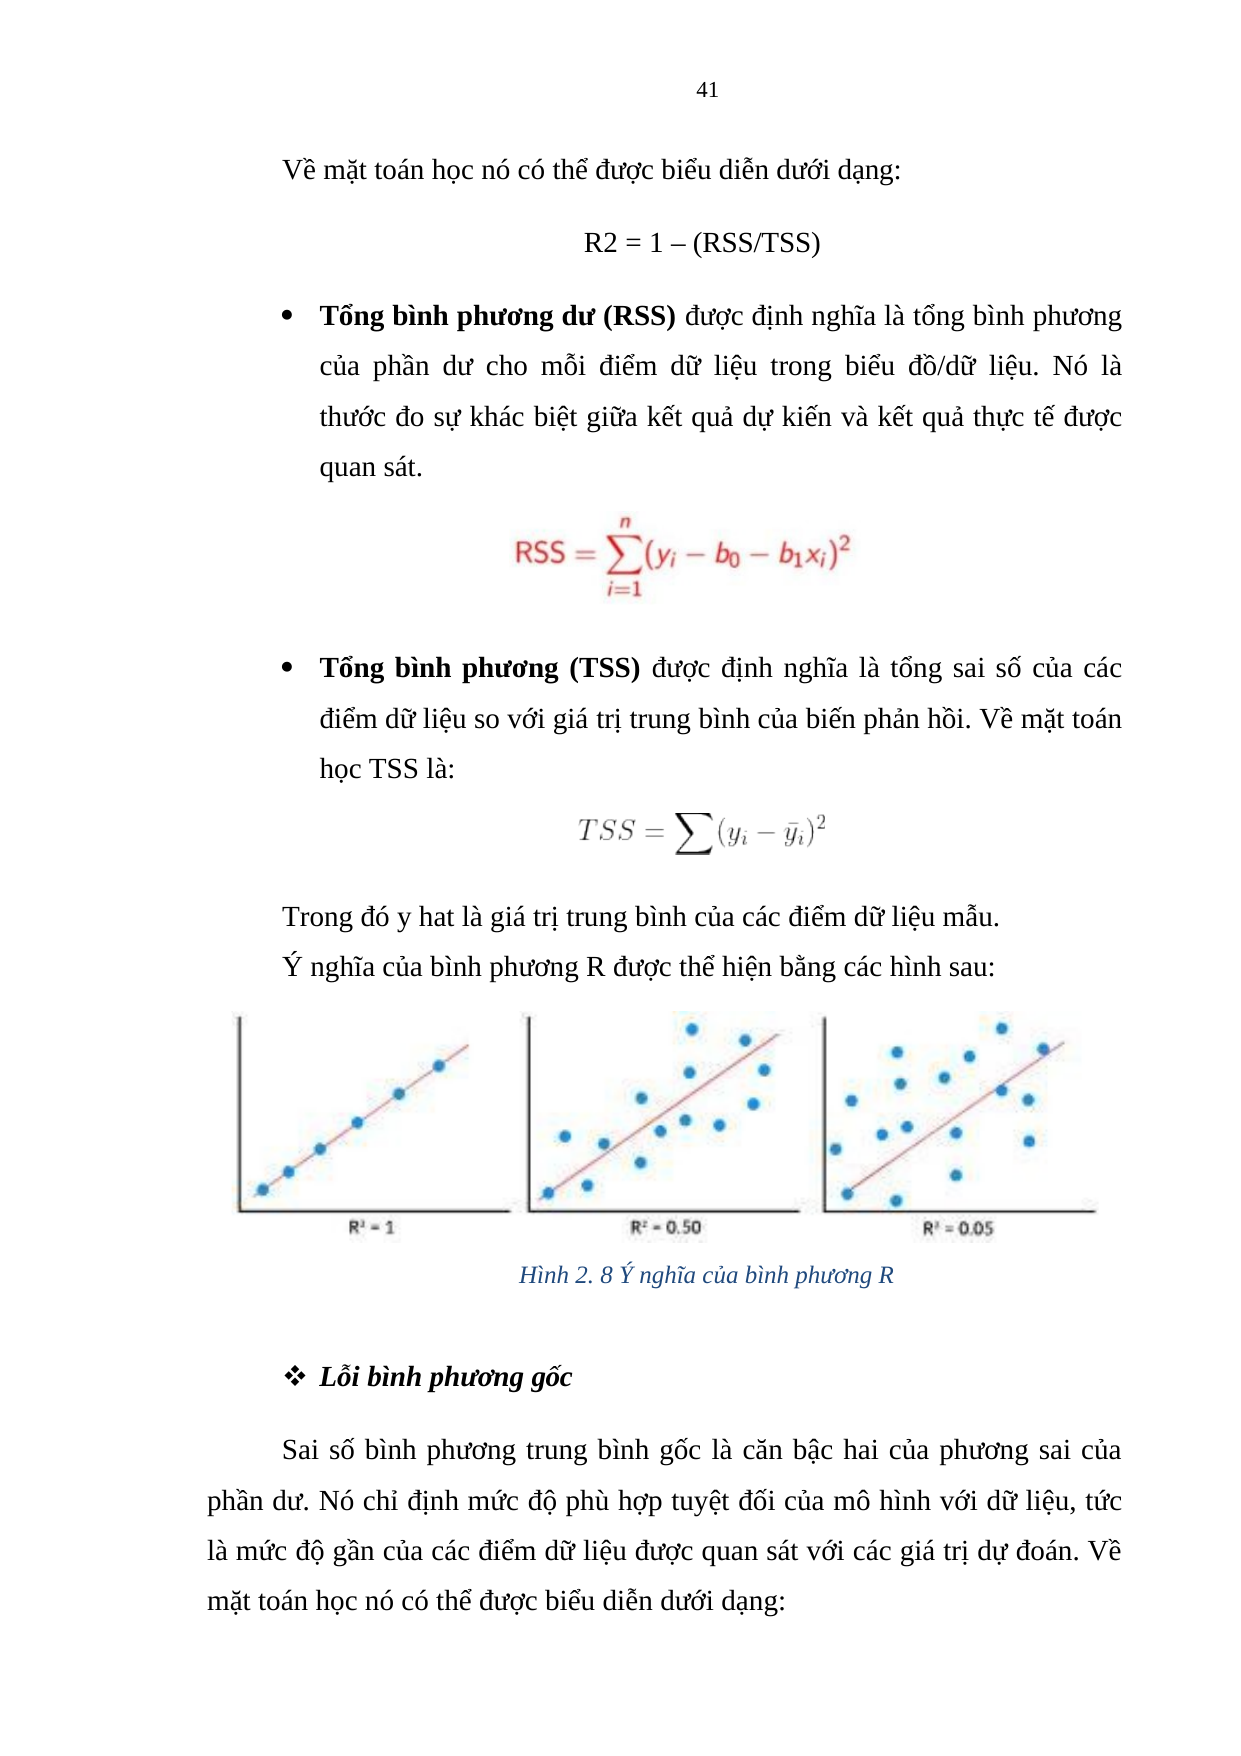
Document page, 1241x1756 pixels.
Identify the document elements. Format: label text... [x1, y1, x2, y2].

picture [509, 511, 862, 605]
list Tổng bình phương (TSS) được định nghĩa là tổng sai số của các điểm dữ liệu so với giá trị trung bình của biến phản hồi. Về mặt toán học TSS là: [282, 539, 1123, 785]
list Tổng bình phương dư (RSS) được định nghĩa là tổng bình phương của phần dư cho mỗi điểm dữ liệu trong biểu đồ/dữ liệu. Nó là thước đo sự khác biệt giữa kết quả dự kiến và kết quả thực tế được quan sát. [282, 298, 1123, 483]
text Hình 2. 8 Ý nghĩa của bình phương R [175, 1260, 1240, 1288]
text Về mặt toán học nó có thể được biểu diễn dưới dạng: [282, 152, 1240, 186]
subtitle Lỗi bình phương gốc [282, 1359, 1240, 1393]
text Sai số bình phương trung bình gốc là căn bậc hai của phương sai của phần dư. Nó chỉ định mức độ phù hợp tuyệt đối của mô hình với dữ liệu, tức là mức độ gần của các điểm dữ liệu được quan sát với các giá trị dự đoán. Về mặt toán học nó có thể được biểu diễn dưới dạng: [207, 1432, 1123, 1617]
text R2 = 1 – (RSS/TSS) [250, 225, 1154, 258]
picture [231, 1011, 1099, 1243]
text Trong đó y hat là giá trị trung bình của các điểm dữ liệu mẫu. Ý nghĩa của bình phương R được thể hiện bằng các hình sau: [282, 839, 1015, 982]
picture [578, 813, 825, 855]
